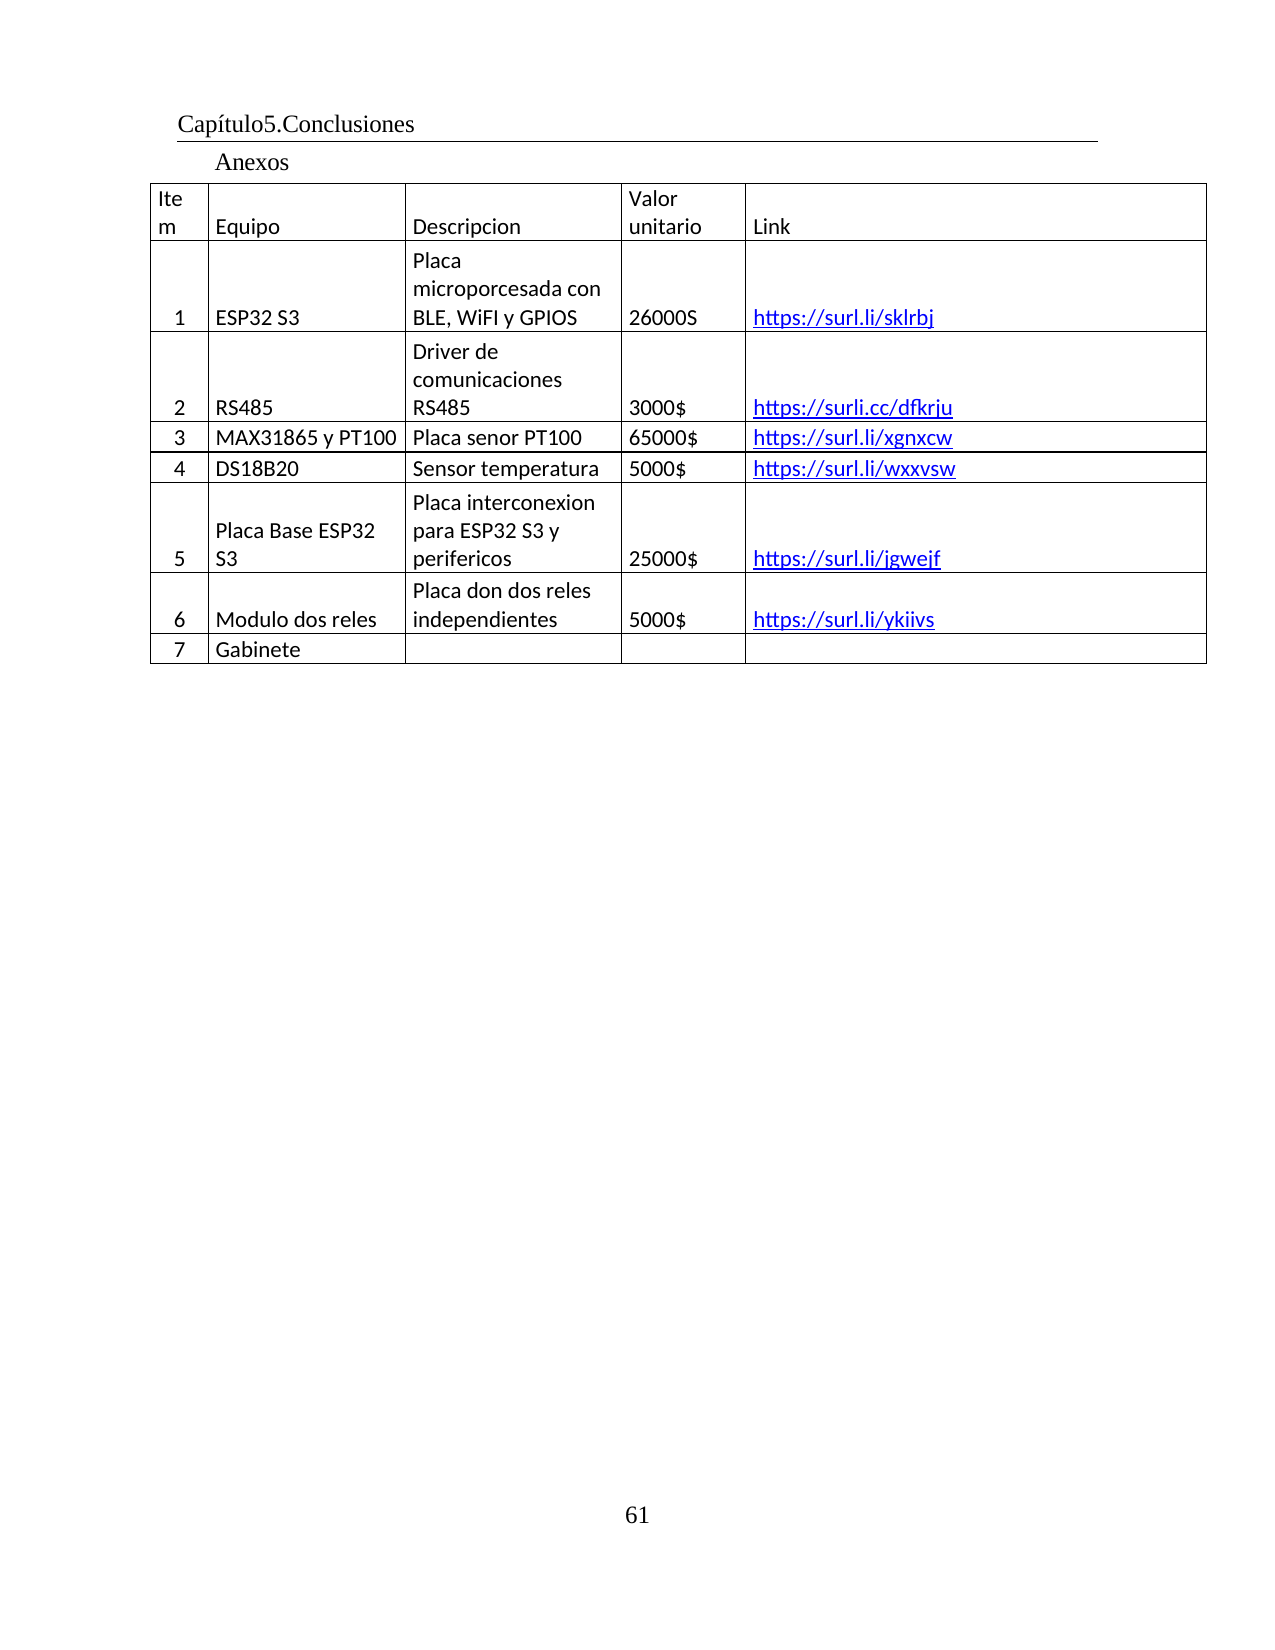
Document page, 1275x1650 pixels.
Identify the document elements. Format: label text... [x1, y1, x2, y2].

table_cell [746, 634, 1206, 663]
table_cell [622, 634, 745, 663]
text Anexos [177, 147, 1098, 176]
table_cell https://surli.cc/dfkrju [746, 332, 1206, 421]
table_cell 65000$ [622, 422, 745, 451]
table_cell Driver de comunicaciones RS485 [406, 332, 621, 421]
table_cell https://surl.li/xgnxcw [746, 422, 1206, 451]
table_header Equipo [209, 184, 405, 240]
table_cell MAX31865 y PT100 [209, 422, 405, 451]
table_cell RS485 [209, 332, 405, 421]
table_cell 7 [151, 634, 208, 663]
table_header Descripcion [406, 184, 621, 240]
table_cell https://surl.li/sklrbj [746, 241, 1206, 331]
table_cell 5 [151, 483, 208, 572]
table_cell https://surl.li/wxxvsw [746, 453, 1206, 482]
table_cell Placa interconexion para ESP32 S3 y perifericos [406, 483, 621, 572]
table_cell Modulo dos reles [209, 573, 405, 633]
table_cell 26000S [622, 241, 745, 331]
table_header Link [746, 184, 1206, 240]
table_cell 25000$ [622, 483, 745, 572]
table_cell DS18B20 [209, 453, 405, 482]
table_cell 5000$ [622, 453, 745, 482]
table_header Valor unitario [622, 184, 745, 240]
table_cell 5000$ [622, 573, 745, 633]
table_header Item [151, 184, 208, 240]
table_cell https://surl.li/ykiivs [746, 573, 1206, 633]
table_cell ESP32 S3 [209, 241, 405, 331]
table_cell Gabinete [209, 634, 405, 663]
table_cell 4 [151, 453, 208, 482]
table_cell 1 [151, 241, 208, 331]
table_cell 3 [151, 422, 208, 451]
table_cell 2 [151, 332, 208, 421]
table_cell Placa microporcesada con BLE, WiFI y GPIOS [406, 241, 621, 331]
table_cell [406, 634, 621, 663]
table_cell 6 [151, 573, 208, 633]
table_cell Sensor temperatura [406, 453, 621, 482]
table_cell 3000$ [622, 332, 745, 421]
table_cell Placa Base ESP32 S3 [209, 483, 405, 572]
table_cell https://surl.li/jgwejf [746, 483, 1206, 572]
table_cell Placa senor PT100 [406, 422, 621, 451]
table_cell Placa don dos reles independientes [406, 573, 621, 633]
